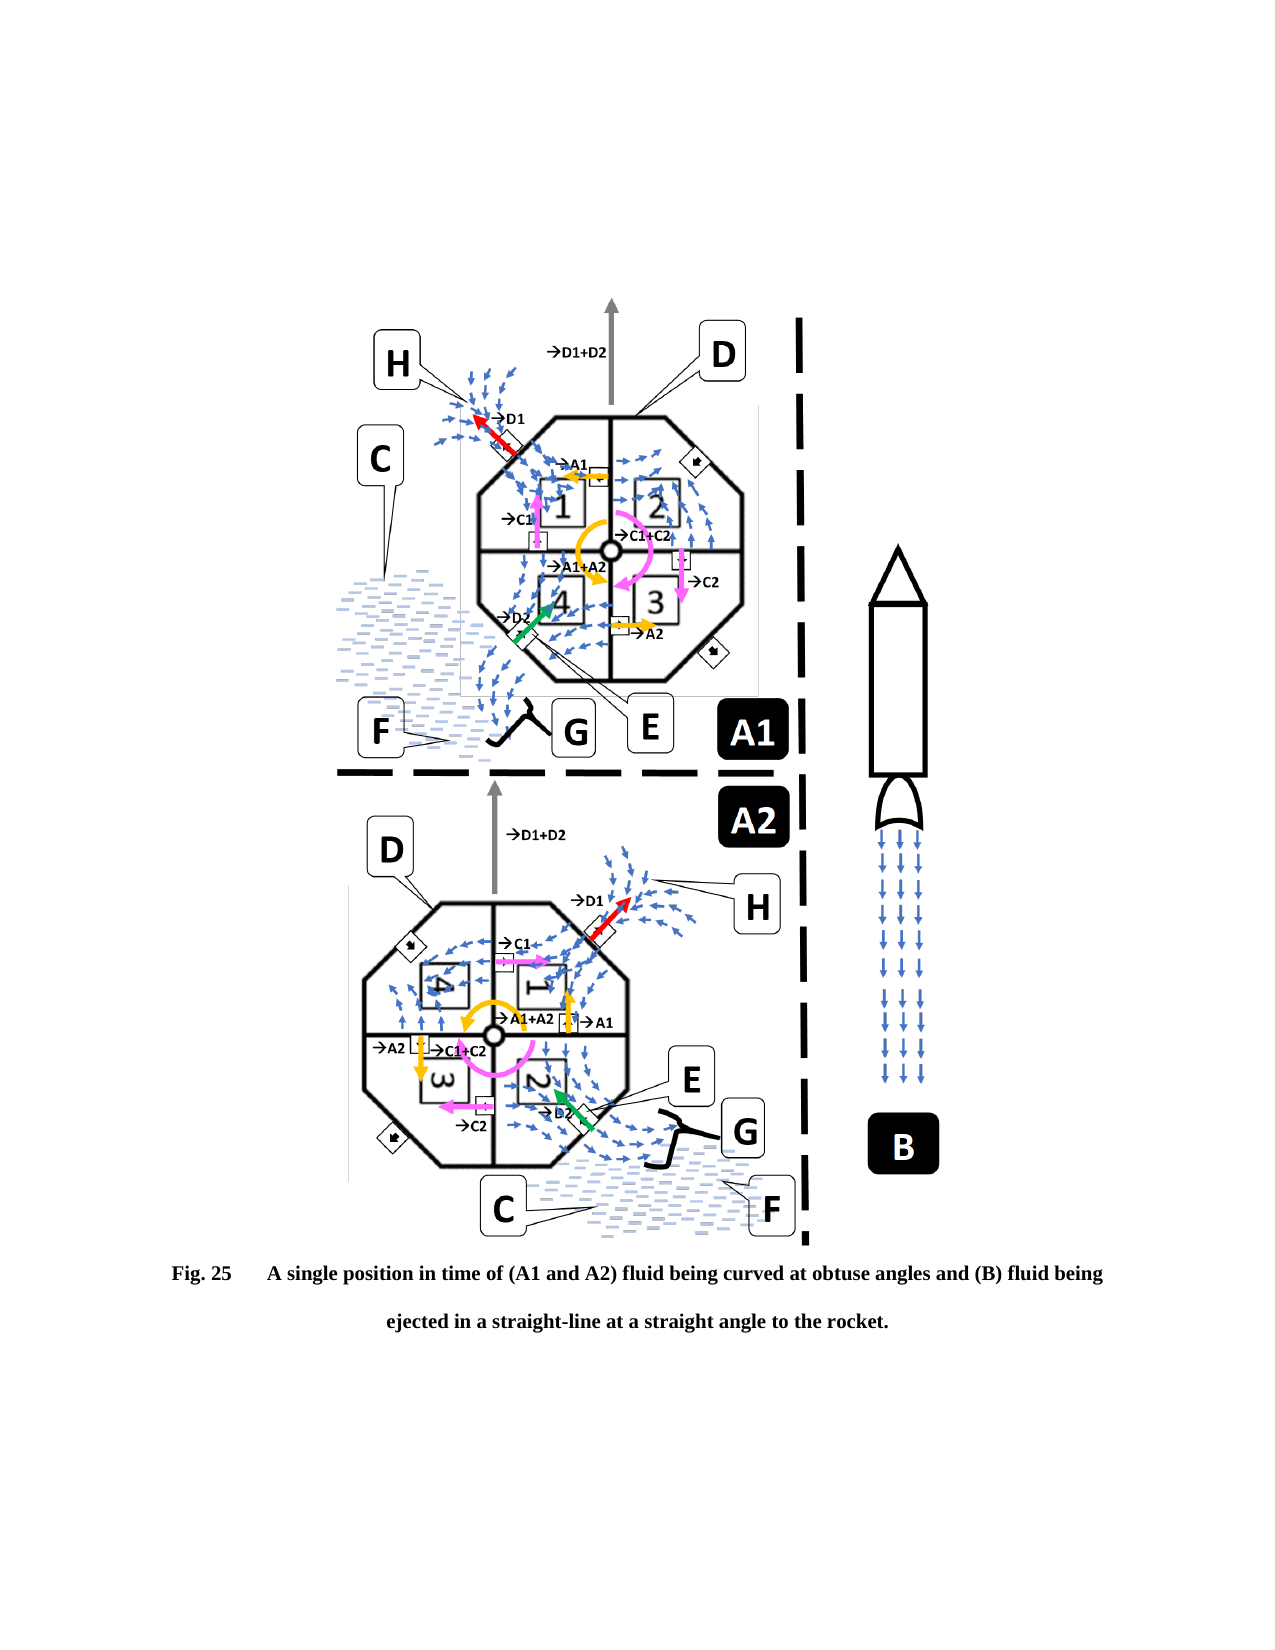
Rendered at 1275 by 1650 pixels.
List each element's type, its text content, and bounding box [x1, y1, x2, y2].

picture [334, 294, 941, 1249]
text Fig. 25 A single position in time of (A1 and A2) fluid being curved at obtuse angles and (B) fluid being ejected in a straight-line at a straight angle to the rocket. [150, 1261, 1125, 1333]
